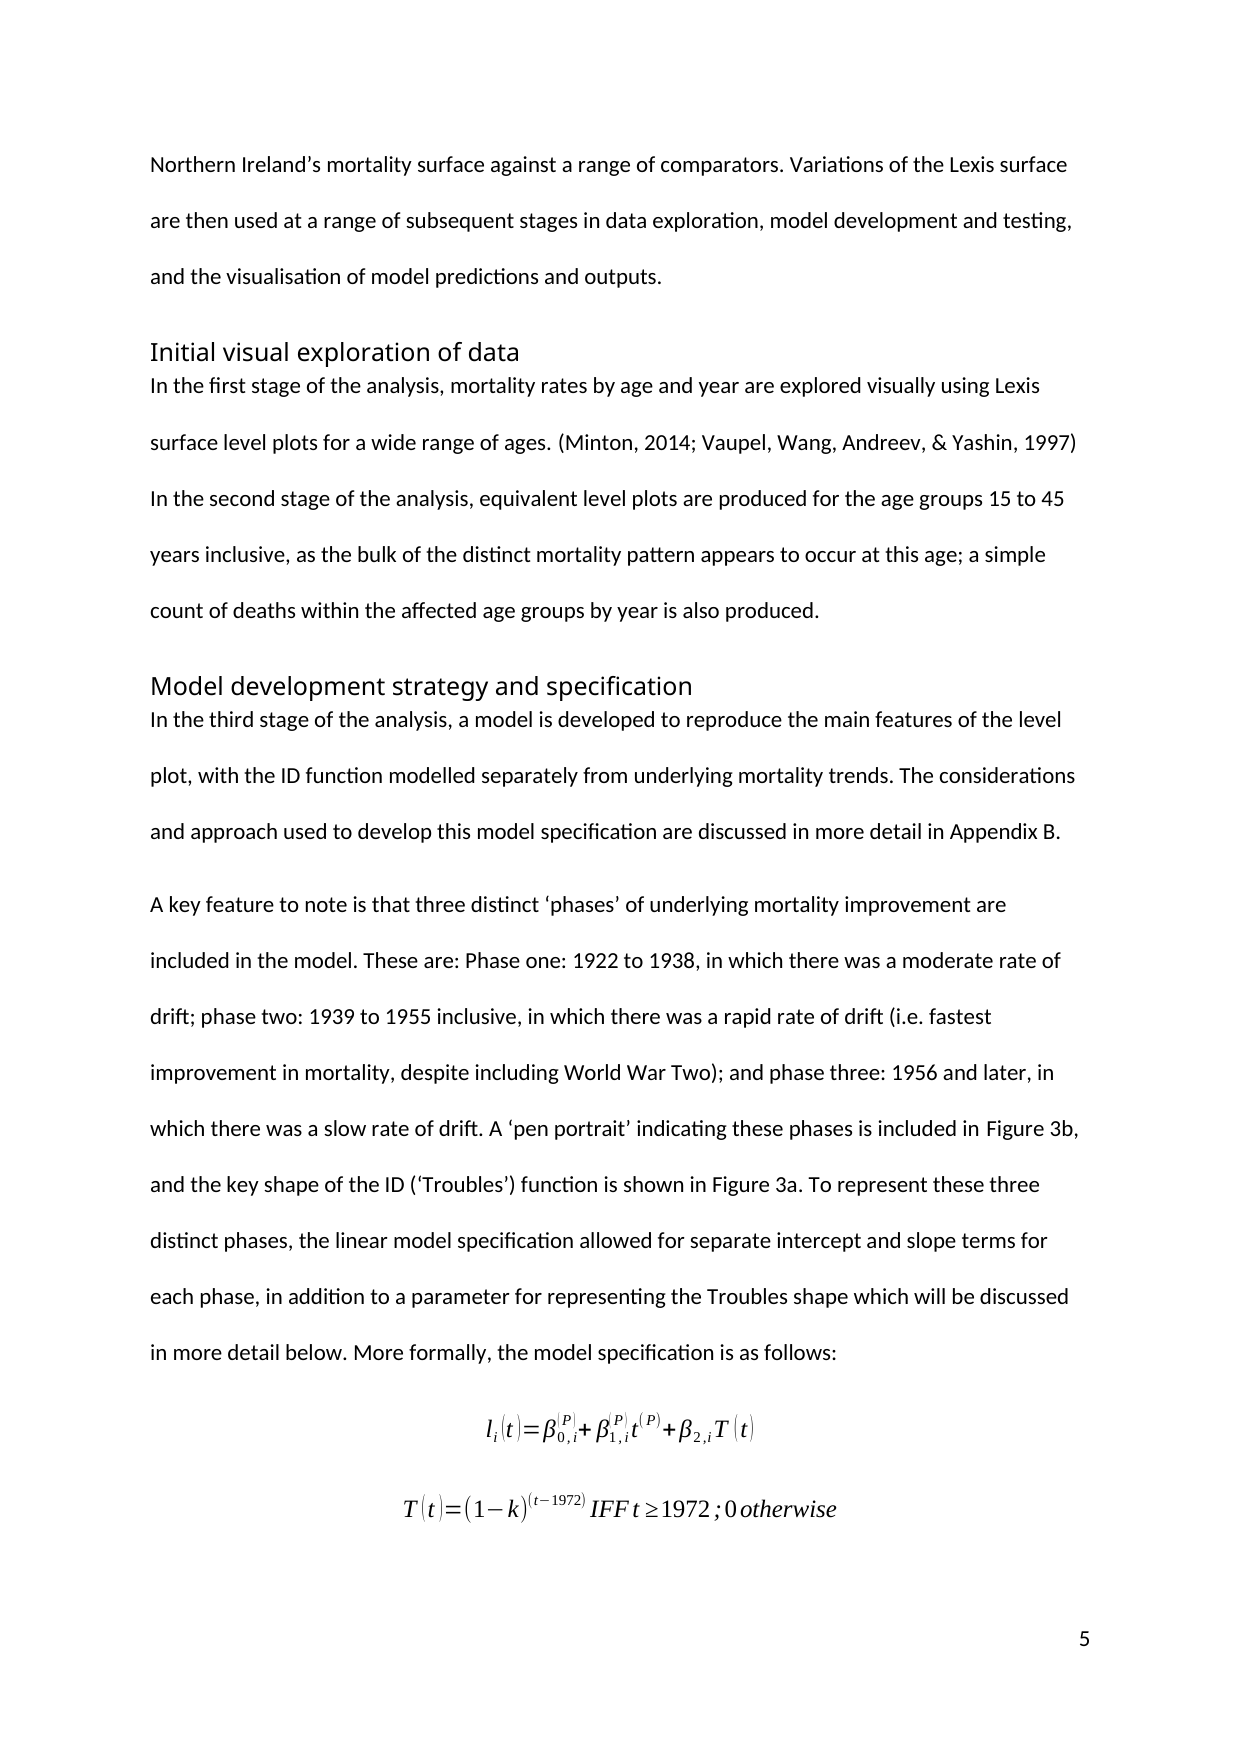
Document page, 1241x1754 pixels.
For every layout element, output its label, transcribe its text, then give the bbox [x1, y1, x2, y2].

subtitle Initial visual exploration of data [150, 335, 1090, 369]
text A key feature to note is that three distinct ‘phases’ of underlying mortality improvement are included in the model. These are: Phase one: 1922 to 1938, in which there was a moderate rate of drift; phase two: 1939 to 1955 inclusive, in which there was a rapid rate of drift (i.e. fastest improvement in mortality, despite including World War Two); and phase three: 1956 and later, in which there was a slow rate of drift. A ‘pen portrait’ indicating these phases is included in Figure 3b, and the key shape of the ID (‘Troubles’) function is shown in Figure 3a. To represent these three distinct phases, the linear model specification allowed for separate intercept and slope terms for each phase, in addition to a parameter for representing the Troubles shape which will be discussed in more detail below. More formally, the model specification is as follows: [150, 890, 1090, 1366]
text In the third stage of the analysis, a model is developed to reproduce the main features of the level plot, with the ID function modelled separately from underlying mortality trends. The considerations and approach used to develop this model specification are discussed in more detail in Appendix B. [150, 705, 1090, 845]
text In the first stage of the analysis, mortality rates by age and year are explored visually using Lexis surface level plots for a wide range of ages. (Minton, 2014; Vaupel, Wang, Andreev, & Yashin, 1997) In the second stage of the analysis, equivalent level plots are produced for the age groups 15 to 45 years inclusive, as the bulk of the distinct mortality pattern appears to occur at this age; a simple count of deaths within the affected age groups by year is also produced. [150, 372, 1090, 624]
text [150, 150, 1090, 290]
subtitle Model development strategy and specification [150, 668, 1090, 702]
